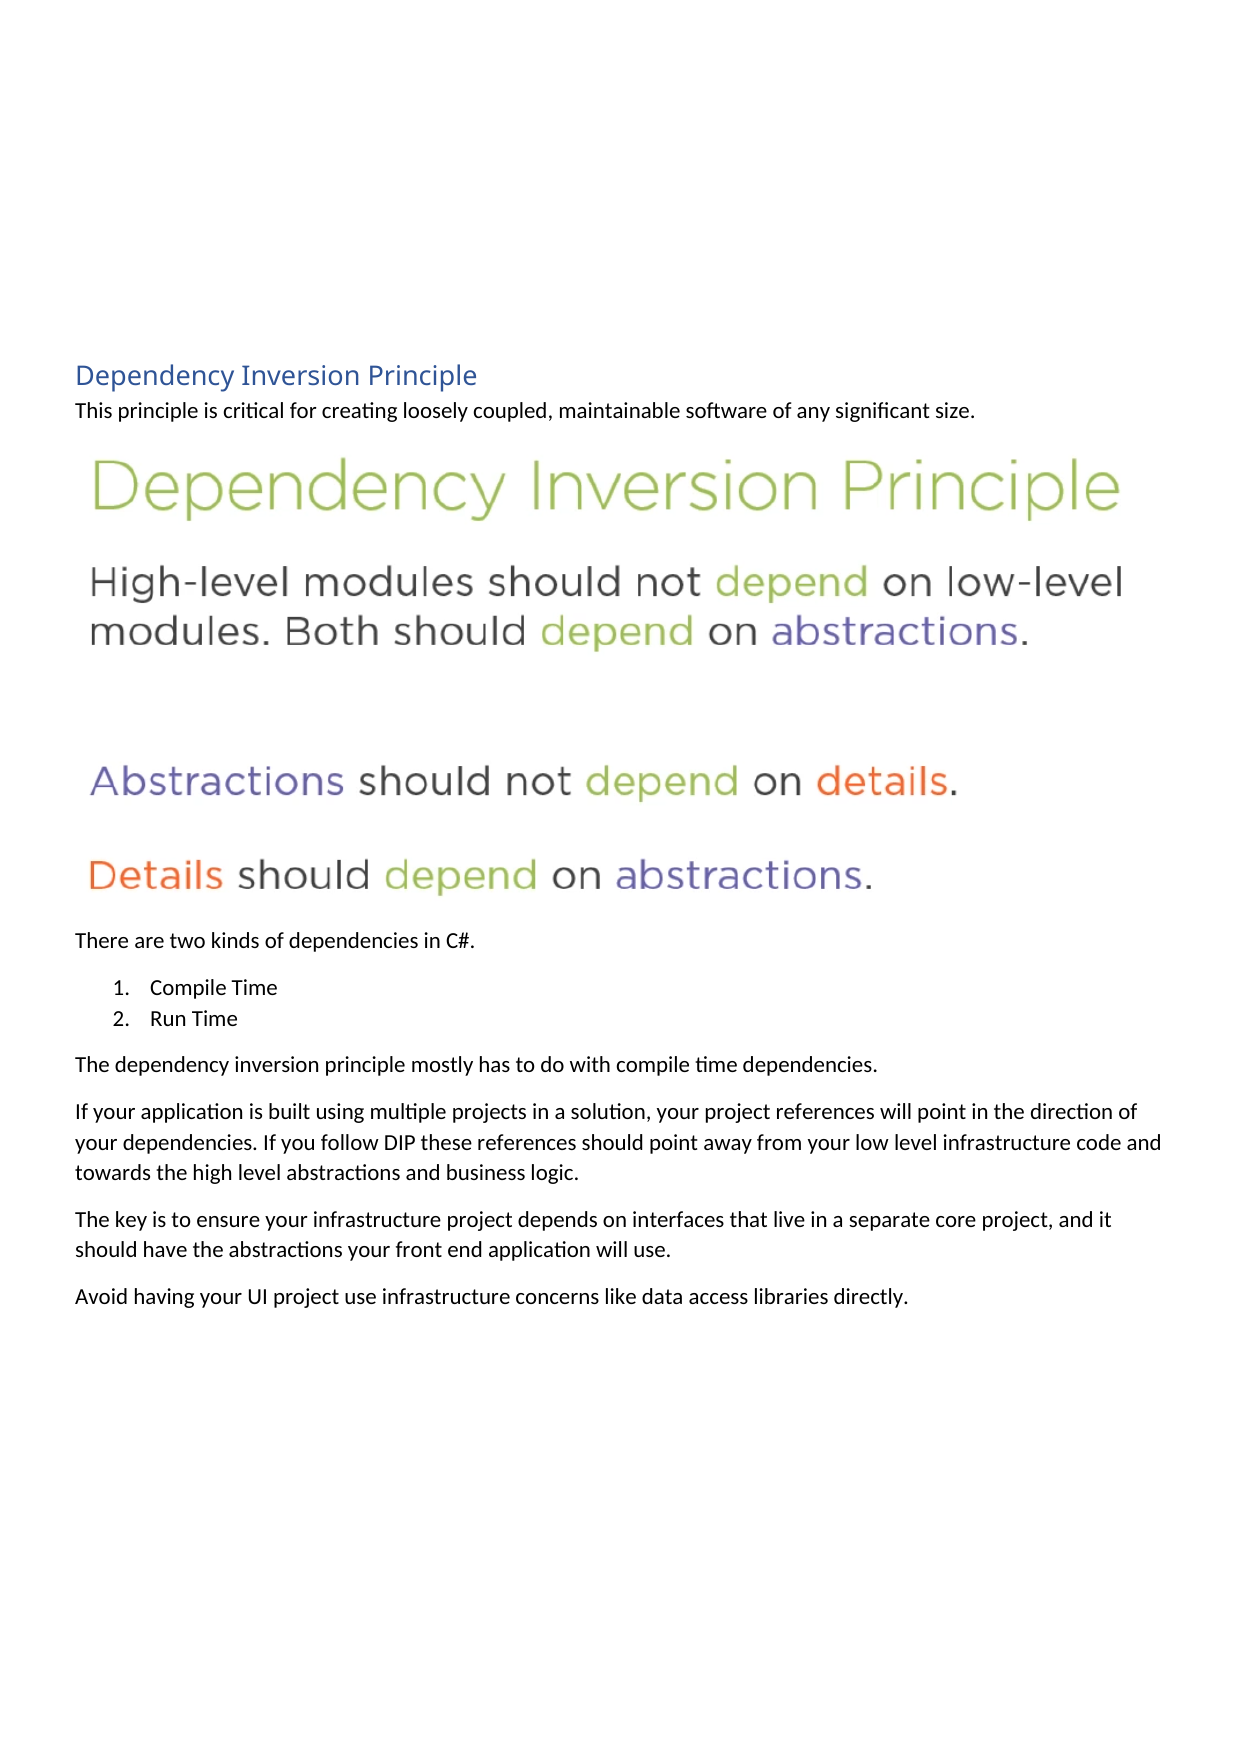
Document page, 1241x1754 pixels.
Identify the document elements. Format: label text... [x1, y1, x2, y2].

subtitle Dependency Inversion Principle [75, 356, 1165, 393]
list Compile Time [112, 973, 1165, 1001]
text There are two kinds of dependencies in C#. [75, 927, 1165, 954]
text Avoid having your UI project use infrastructure concerns like data access libraries directly. [75, 1282, 1165, 1310]
picture [75, 442, 1166, 908]
text The dependency inversion principle mostly has to do with compile time dependencies. [75, 1051, 1165, 1078]
text If your application is built using multiple projects in a solution, your project references will point in the direction of your dependencies. If you follow DIP these references should point away from your low level infrastructure code and towards the high level abstractions and business logic. [75, 1097, 1165, 1186]
text This principle is critical for creating loosely coupled, maintainable software of any significant size. [75, 396, 1165, 424]
text The key is to ensure your infrastructure project depends on interfaces that live in a separate core project, and it should have the abstractions your front end application will use. [75, 1205, 1165, 1263]
list Run Time [112, 1004, 1165, 1032]
